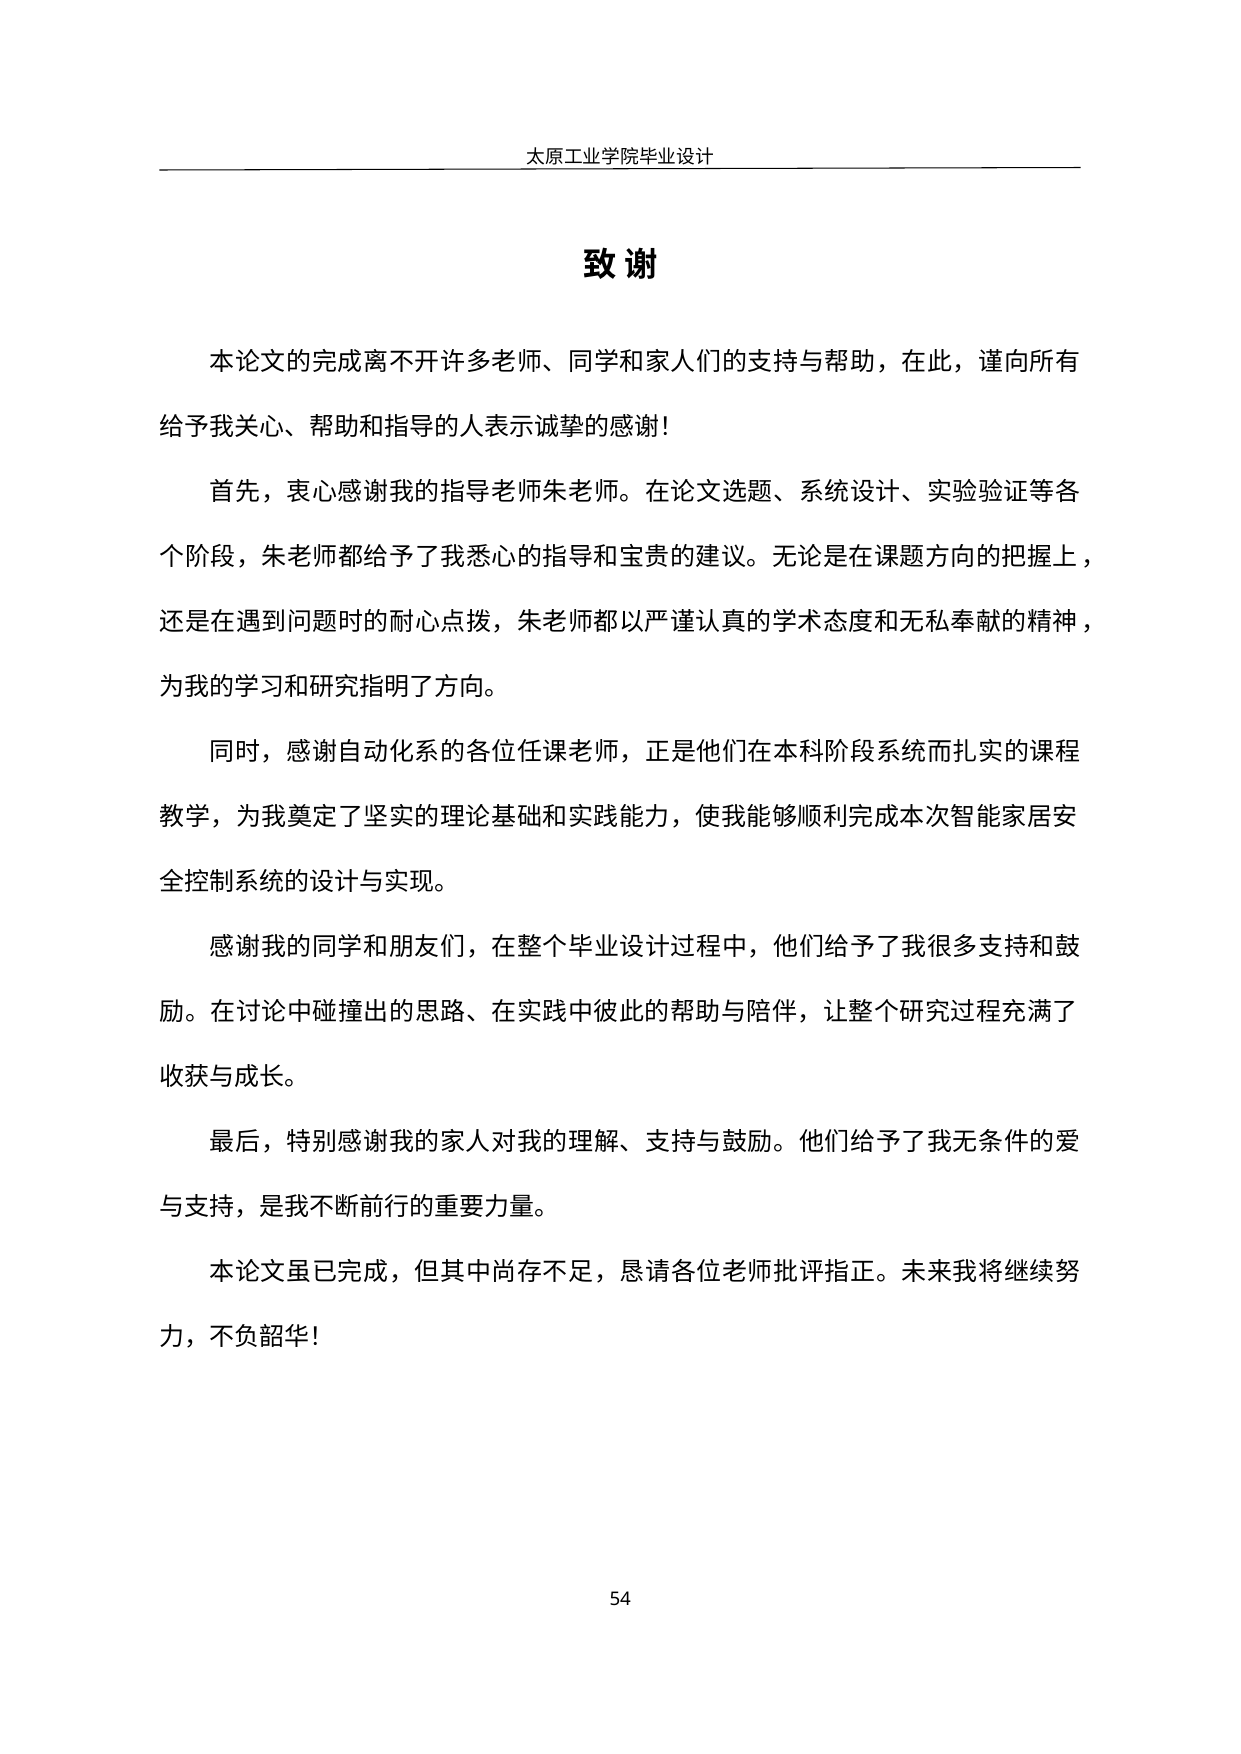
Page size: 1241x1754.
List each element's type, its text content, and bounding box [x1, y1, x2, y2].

text 首先，衷心感谢我的指导老师朱老师。在论文选题、系统设计、实验验证等各个阶段，朱老师都给予了我悉心的指导和宝贵的建议。无论是在课题方向的把握上，还是在遇到问题时的耐心点拨，朱老师都以严谨认真的学术态度和无私奉献的精神，为我的学习和研究指明了方向。 [159, 457, 1081, 717]
text 同时，感谢自动化系的各位任课老师，正是他们在本科阶段系统而扎实的课程教学，为我奠定了坚实的理论基础和实践能力，使我能够顺利完成本次智能家居安全控制系统的设计与实现。 [159, 717, 1081, 912]
subtitle 致 谢 [159, 229, 1081, 294]
text 感谢我的同学和朋友们，在整个毕业设计过程中，他们给予了我很多支持和鼓励。在讨论中碰撞出的思路、在实践中彼此的帮助与陪伴，让整个研究过程充满了收获与成长。 [159, 912, 1081, 1107]
text 最后，特别感谢我的家人对我的理解、支持与鼓励。他们给予了我无条件的爱与支持，是我不断前行的重要力量。 [159, 1107, 1081, 1237]
text 本论文的完成离不开许多老师、同学和家人们的支持与帮助，在此，谨向所有给予我关心、帮助和指导的人表示诚挚的感谢！ [159, 327, 1081, 457]
text 本论文虽已完成，但其中尚存不足，恳请各位老师批评指正。未来我将继续努力，不负韶华！ [159, 1237, 1081, 1367]
